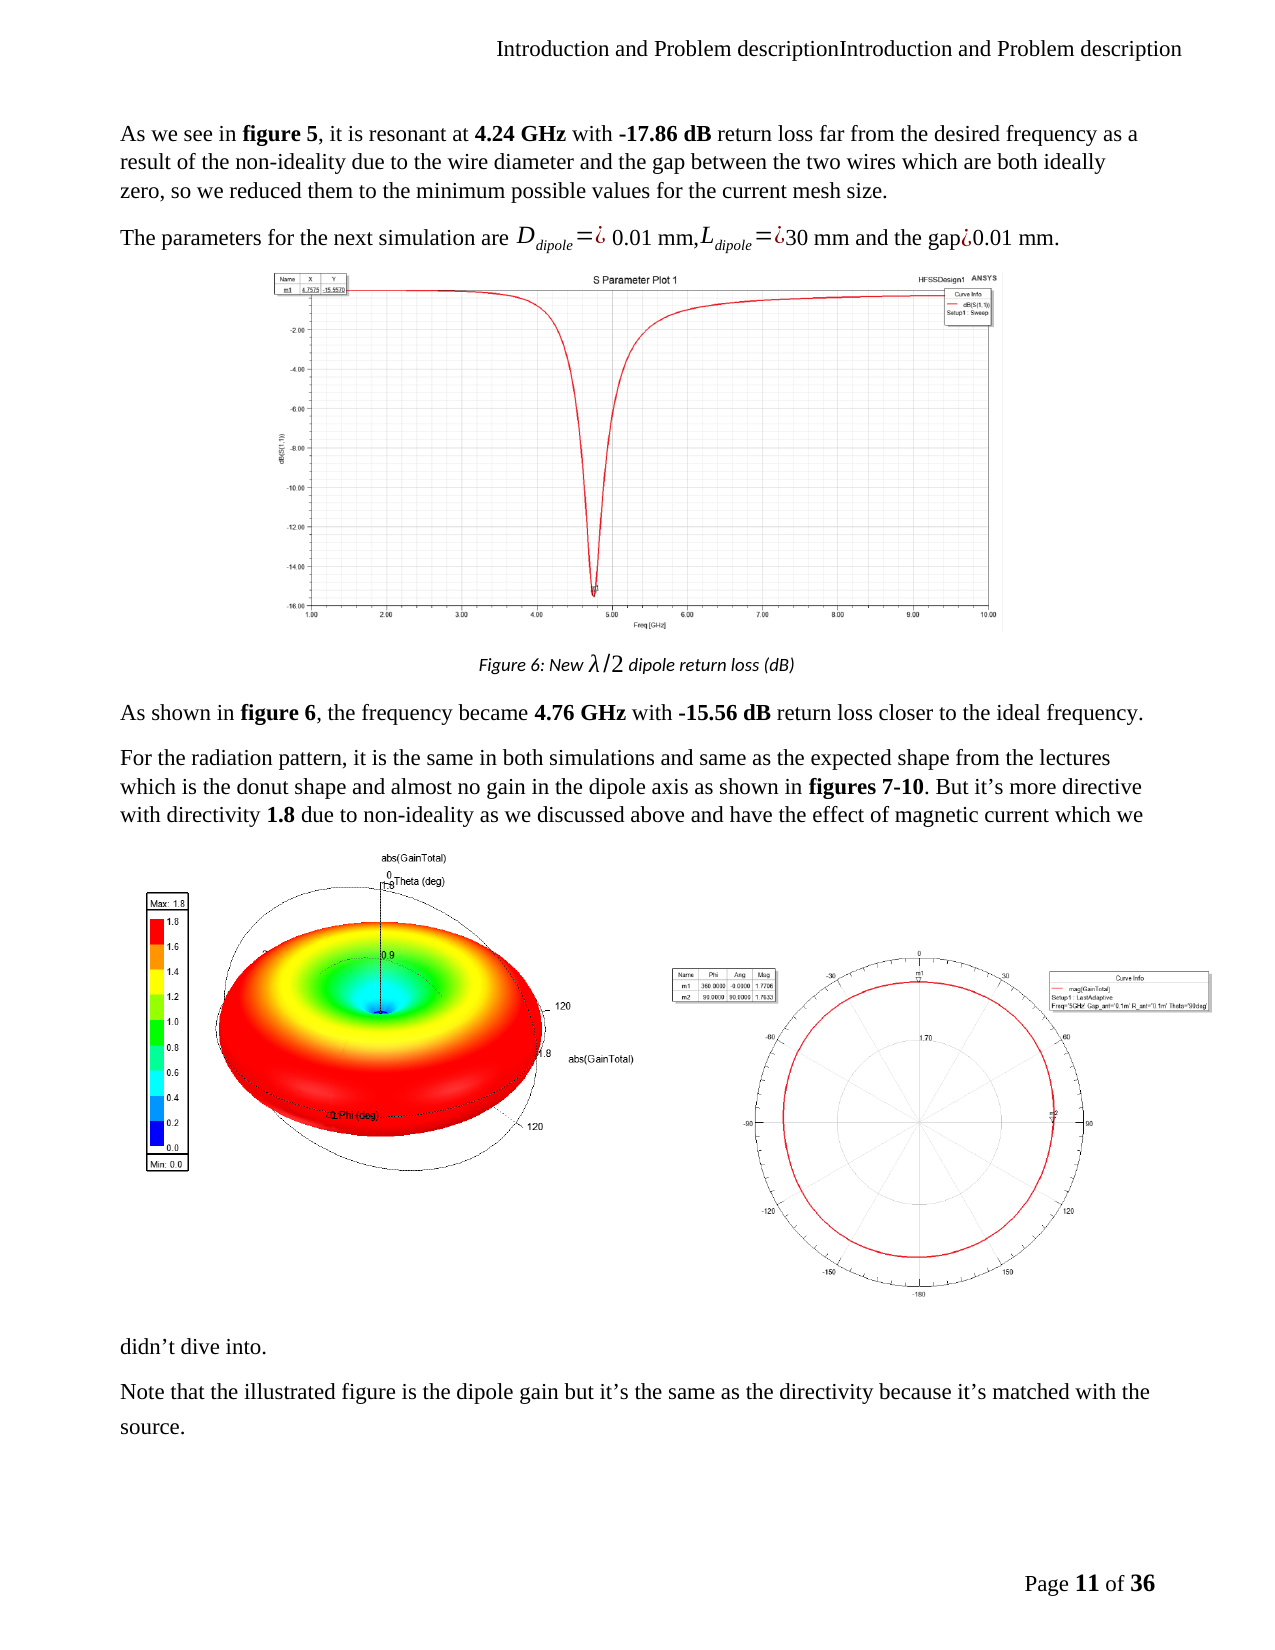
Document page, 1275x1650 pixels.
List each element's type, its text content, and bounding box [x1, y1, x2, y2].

text The parameters for the next simulation are 0.01 mm,30 mm and the gap0.01 mm. [120, 222, 1155, 253]
text Note that the illustrated figure is the dipole gain but it’s the same as the directivity because it’s matched with the source. [120, 1378, 1155, 1441]
text Figure 6: New dipole return loss (dB) [120, 651, 1155, 678]
text As we see in figure 5, it is resonant at 4.24 GHz with -17.86 dB return loss far from the desired frequency as a result of the non-ideality due to the wire diameter and the gap between the two wires which are both ideally zero, so we reduced them to the minimum possible values for the current mesh size. [120, 120, 1155, 203]
picture [663, 945, 1214, 1305]
picture [272, 272, 1003, 632]
text As shown in figure 6, the frequency became 4.76 GHz with -15.56 dB return loss closer to the ideal frequency. [120, 699, 1155, 726]
picture [126, 835, 639, 1195]
